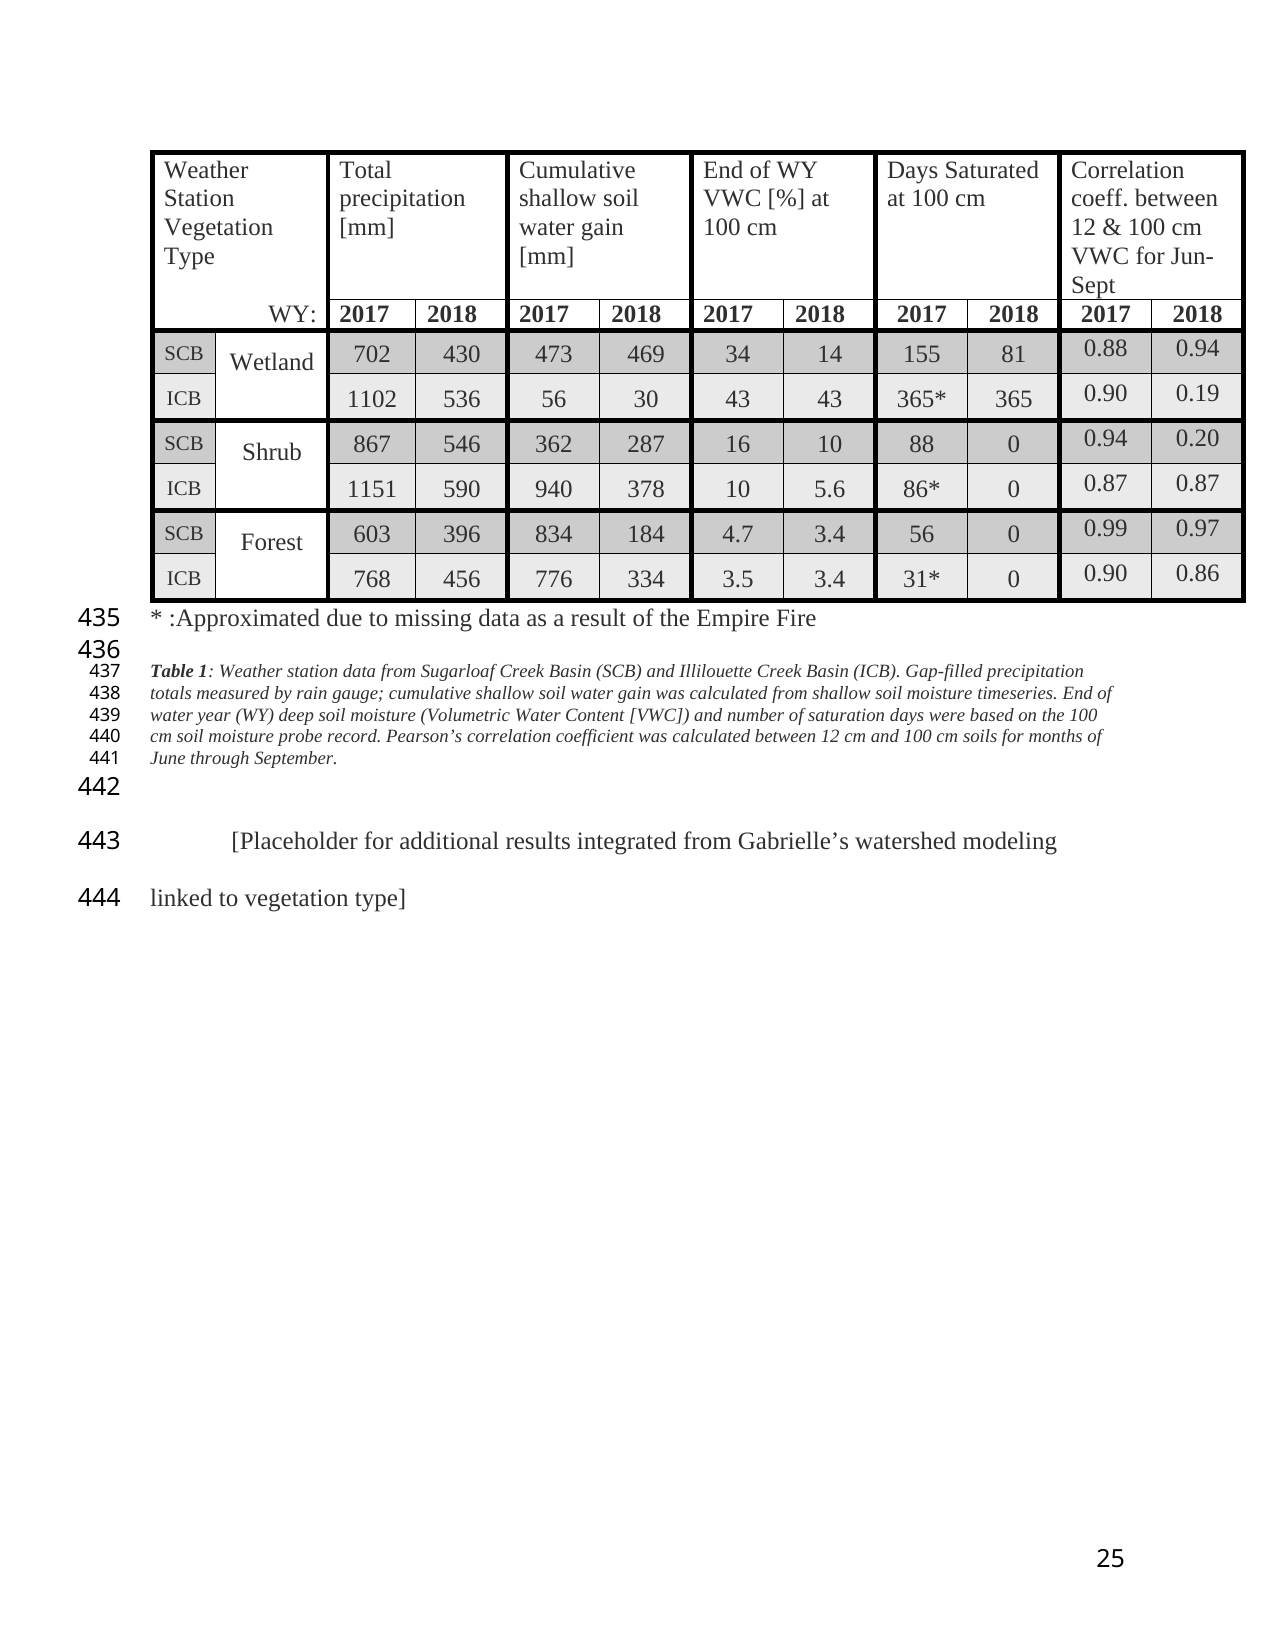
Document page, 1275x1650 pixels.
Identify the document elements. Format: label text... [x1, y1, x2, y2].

table_cell 3.5 [694, 554, 783, 598]
table_cell 0.86 [1152, 554, 1241, 598]
table_cell 0 [968, 513, 1057, 553]
table_header Cumulative shallow soil water gain [mm] [510, 155, 689, 298]
table_cell 430 [416, 333, 505, 373]
table_cell 0.97 [1152, 513, 1241, 553]
table_cell 0 [968, 464, 1057, 508]
table_cell 0.19 [1152, 374, 1241, 418]
table_cell WY: [155, 299, 326, 328]
table_cell 0.87 [1152, 464, 1241, 508]
table_cell 603 [330, 513, 415, 553]
table_cell 3.4 [784, 554, 873, 598]
text * :Approximated due to missing data as a result of the Empire Fire [150, 603, 1125, 632]
text Table 1: Weather station data from Sugarloaf Creek Basin (SCB) and Illilouette Creek Basin (ICB). Gap-filled precipitation totals measured by rain gauge; cumulative shallow soil water gain was calculated from shallow soil moisture timeseries. End of water year (WY) deep soil moisture (Volumetric Water Content [VWC]) and number of saturation days were based on the 100 cm soil moisture probe record. Pearson’s correlation coefficient was calculated between 12 cm and 100 cm soils for months of June through September. [150, 660, 1125, 768]
table_cell 768 [330, 554, 415, 598]
table_cell 2018 [1152, 300, 1241, 328]
table_cell 1102 [330, 374, 415, 418]
table_cell 155 [878, 333, 967, 373]
table_cell 56 [510, 374, 599, 418]
table_header Days Saturated at 100 cm [878, 155, 1057, 298]
table_cell 940 [510, 464, 599, 508]
table_cell SCB [155, 513, 215, 553]
table_cell ICB [155, 374, 215, 418]
table_cell 30 [600, 374, 689, 418]
table_cell SCB [155, 423, 215, 463]
table_cell 546 [416, 423, 505, 463]
table_cell 334 [600, 554, 689, 598]
table_cell Wetland [216, 333, 326, 418]
table_cell 536 [416, 374, 505, 418]
table_cell 2017 [330, 300, 415, 328]
table_cell 0 [968, 554, 1057, 598]
table_cell ICB [155, 464, 215, 508]
table_cell 0.94 [1062, 423, 1151, 463]
table_cell 88 [878, 423, 967, 463]
table_cell 16 [694, 423, 783, 463]
table_cell 43 [784, 374, 873, 418]
table_cell 4.7 [694, 513, 783, 553]
table_cell 365 [968, 374, 1057, 418]
table_cell 31* [878, 554, 967, 598]
table_cell 0 [968, 423, 1057, 463]
table_header Total precipitation [mm] [330, 155, 505, 298]
table_header End of WY VWC [%] at 100 cm [694, 155, 873, 298]
table_cell 10 [694, 464, 783, 508]
table_cell 473 [510, 333, 599, 373]
table_cell 0.90 [1062, 374, 1151, 418]
table_cell 10 [784, 423, 873, 463]
table_cell 2018 [416, 300, 505, 328]
table_cell ICB [155, 554, 215, 598]
text [Placeholder for additional results integrated from Gabrielle’s watershed modeling linked to vegetation type] [150, 826, 1125, 912]
table_cell 5.6 [784, 464, 873, 508]
table_cell 56 [878, 513, 967, 553]
table_cell 590 [416, 464, 505, 508]
table_cell 0.94 [1152, 333, 1241, 373]
table_cell 776 [510, 554, 599, 598]
table_cell 81 [968, 333, 1057, 373]
table_cell 456 [416, 554, 505, 598]
table_cell 1151 [330, 464, 415, 508]
table_cell SCB [155, 333, 215, 373]
table_cell 469 [600, 333, 689, 373]
table_cell 2017 [1062, 300, 1151, 328]
table_cell 702 [330, 333, 415, 373]
table_header Weather Station Vegetation Type [155, 155, 326, 298]
table_cell 378 [600, 464, 689, 508]
table_cell 867 [330, 423, 415, 463]
table_cell 0.87 [1062, 464, 1151, 508]
table_cell 184 [600, 513, 689, 553]
table_cell 0.88 [1062, 333, 1151, 373]
table_cell 86* [878, 464, 967, 508]
table_cell 2017 [694, 300, 783, 328]
table_cell 0.90 [1062, 554, 1151, 598]
table_cell 3.4 [784, 513, 873, 553]
table_cell 43 [694, 374, 783, 418]
table_cell 362 [510, 423, 599, 463]
table_cell 365* [878, 374, 967, 418]
table_cell 834 [510, 513, 599, 553]
table_cell 287 [600, 423, 689, 463]
table_cell 14 [784, 333, 873, 373]
table_cell 2018 [784, 300, 873, 328]
table_cell Shrub [216, 423, 326, 508]
table_cell 2017 [878, 300, 967, 328]
table_cell 2017 [510, 300, 599, 328]
table_cell Forest [216, 513, 326, 598]
table_cell 0.99 [1062, 513, 1151, 553]
table_cell 34 [694, 333, 783, 373]
table_cell 0.20 [1152, 423, 1241, 463]
table_header Correlation coeff. between 12 & 100 cm VWC for Jun-Sept [1062, 155, 1241, 298]
table_cell 2018 [600, 300, 689, 328]
table_cell 396 [416, 513, 505, 553]
table_cell 2018 [968, 300, 1057, 328]
